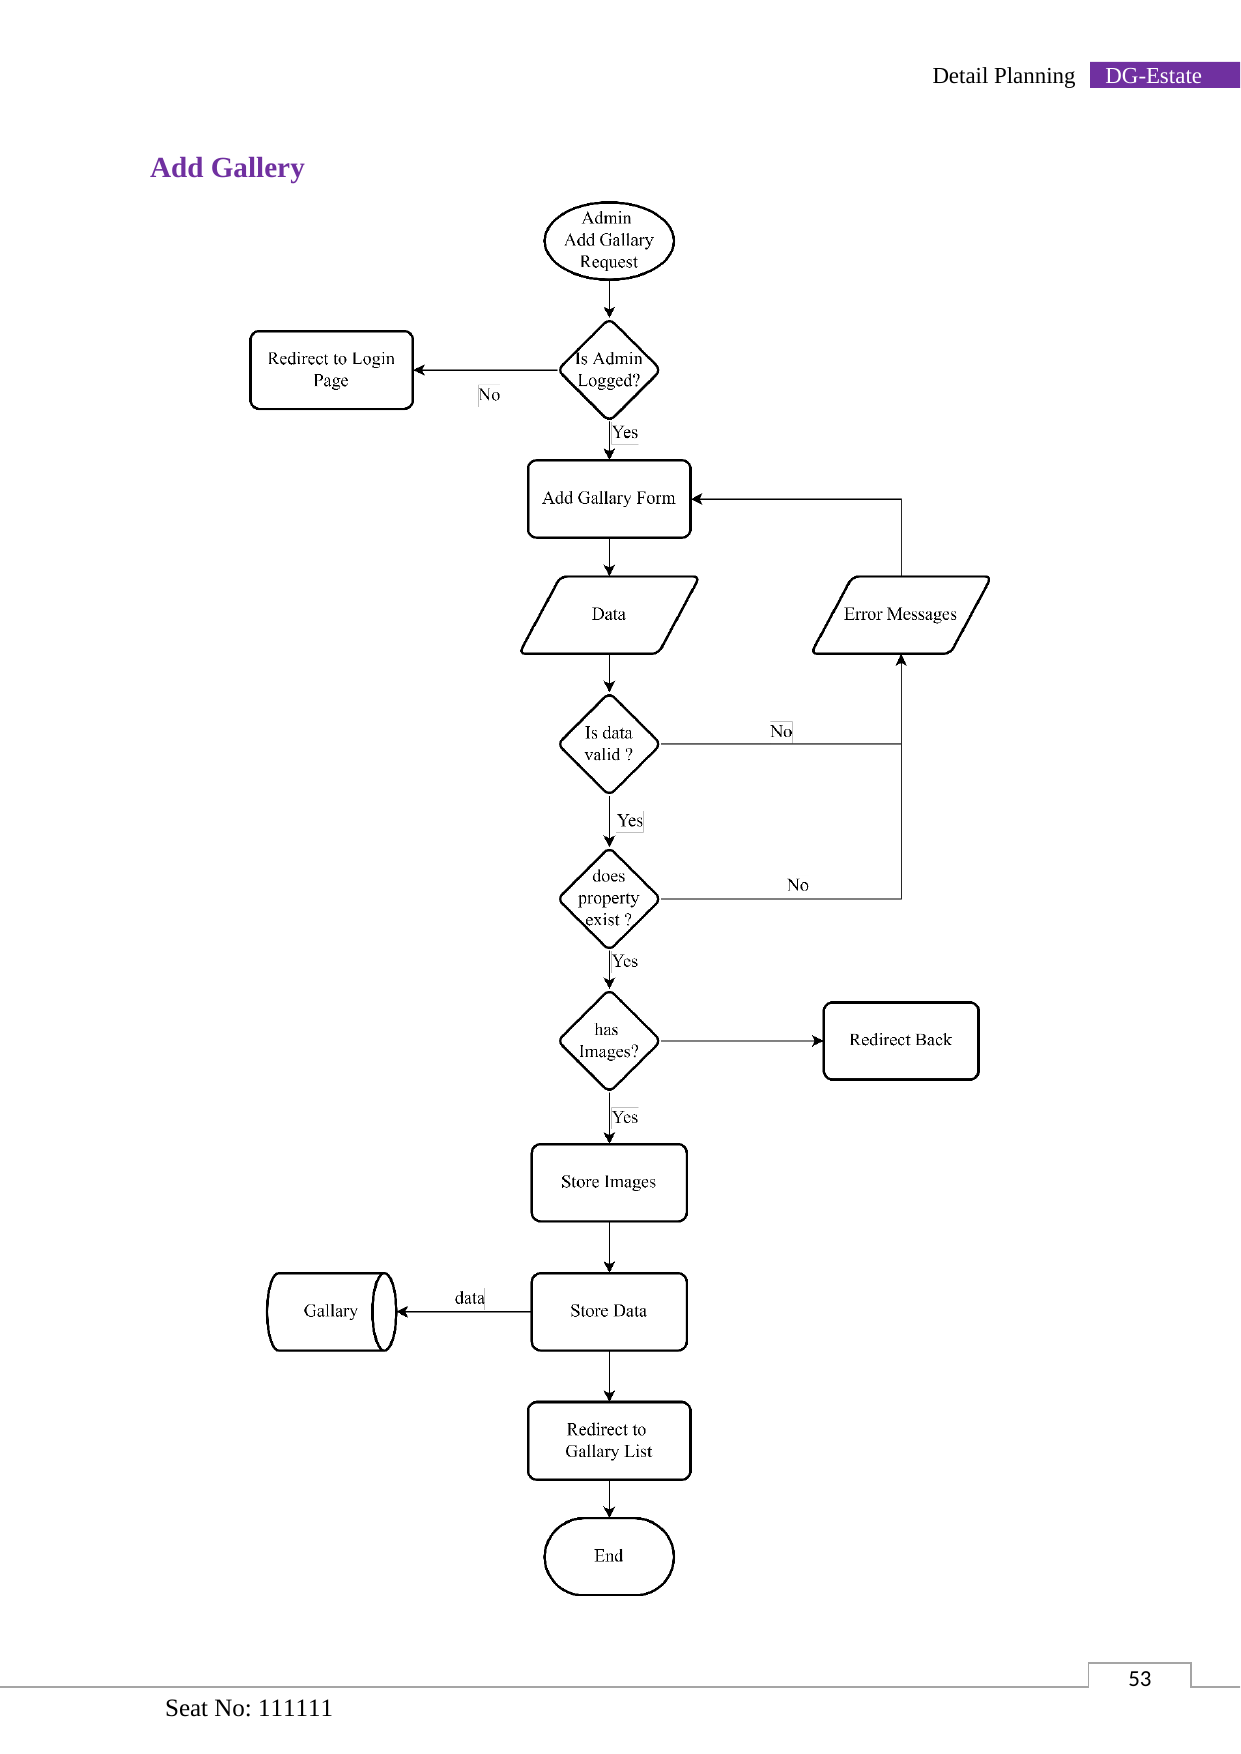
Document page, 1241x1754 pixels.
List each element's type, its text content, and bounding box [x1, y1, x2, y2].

title Add Gallery [150, 150, 1090, 183]
picture [248, 200, 992, 1596]
